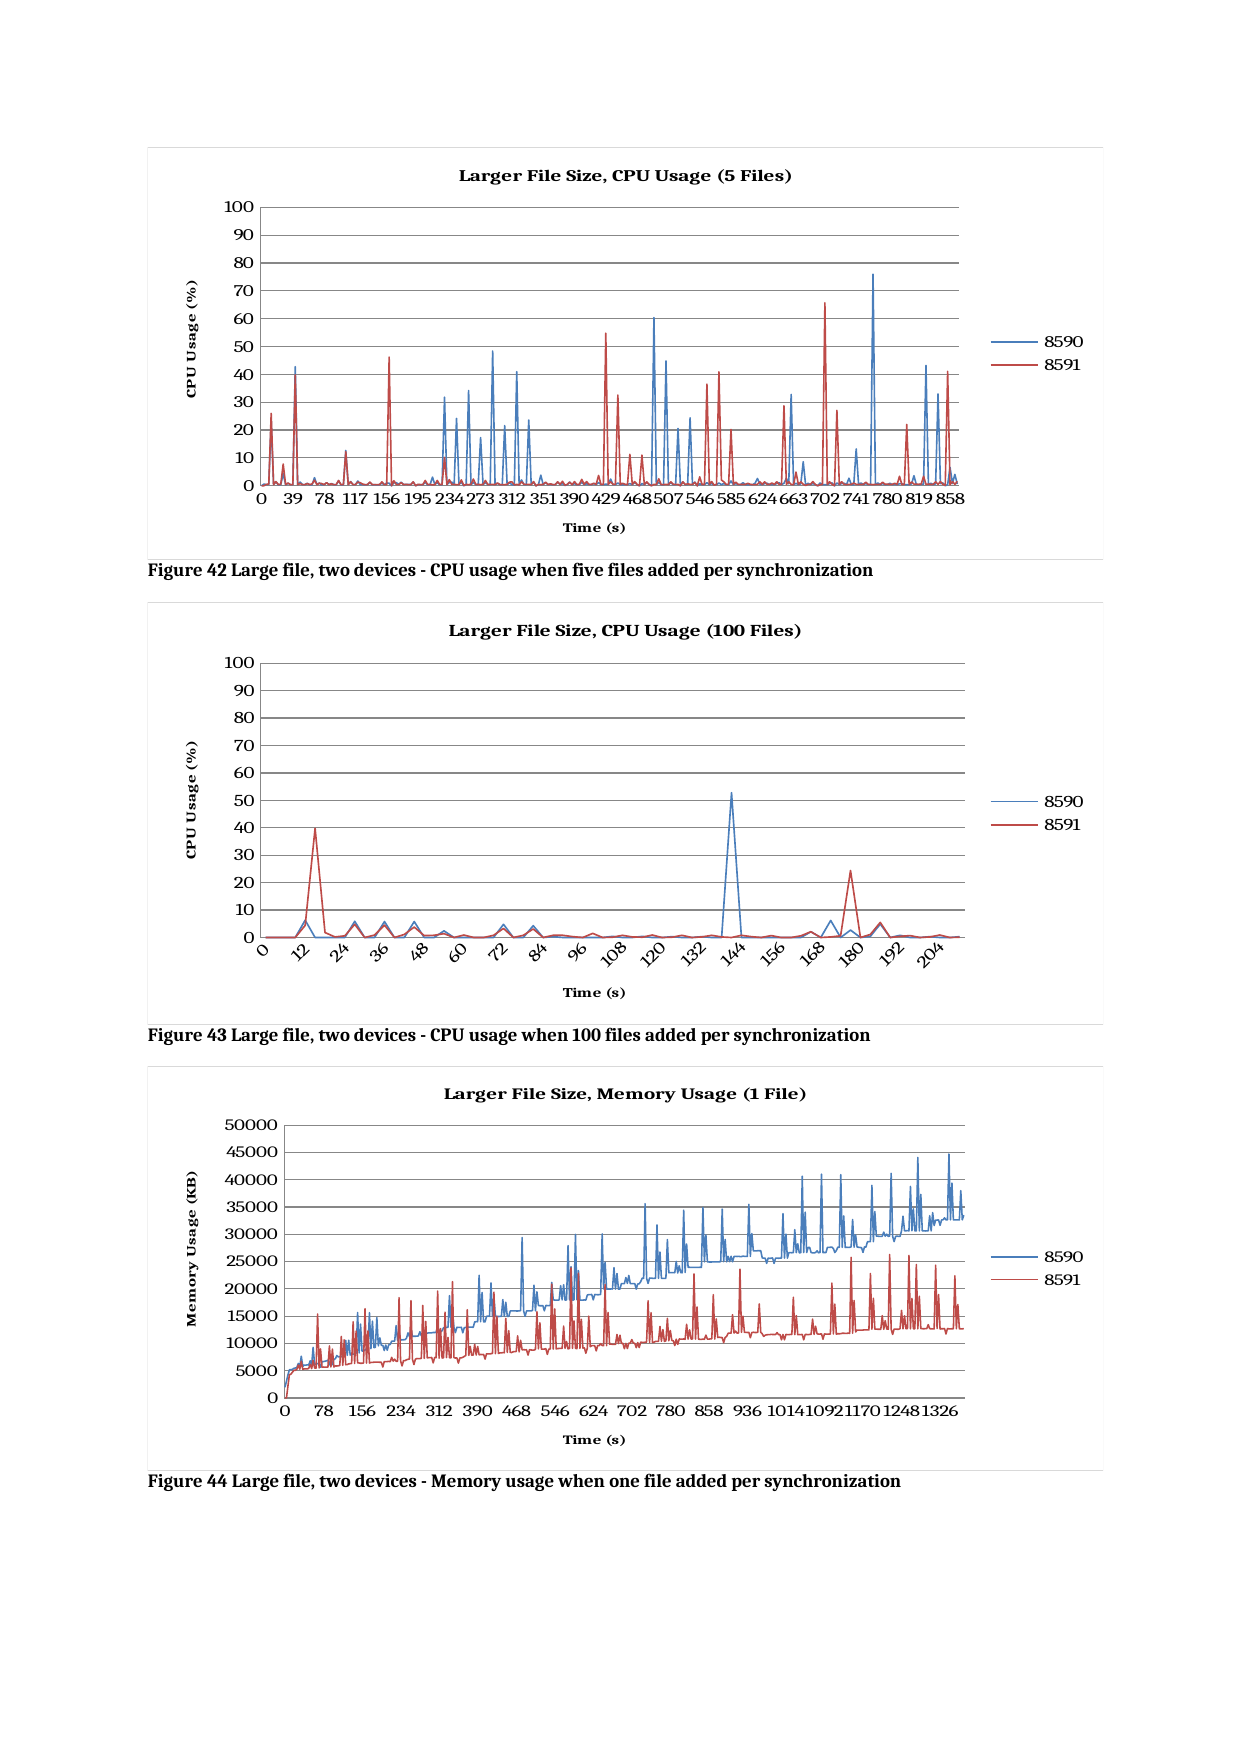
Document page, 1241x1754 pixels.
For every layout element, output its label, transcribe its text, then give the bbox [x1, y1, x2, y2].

text Figure 42 Large file, two devices - CPU usage when five files added per synchronization [148, 560, 1092, 581]
text Figure 43 Large file, two devices - CPU usage when 100 files added per synchronization [148, 1025, 1092, 1046]
text Figure 44 Large file, two devices - Memory usage when one file added per synchronization [148, 1471, 1092, 1492]
